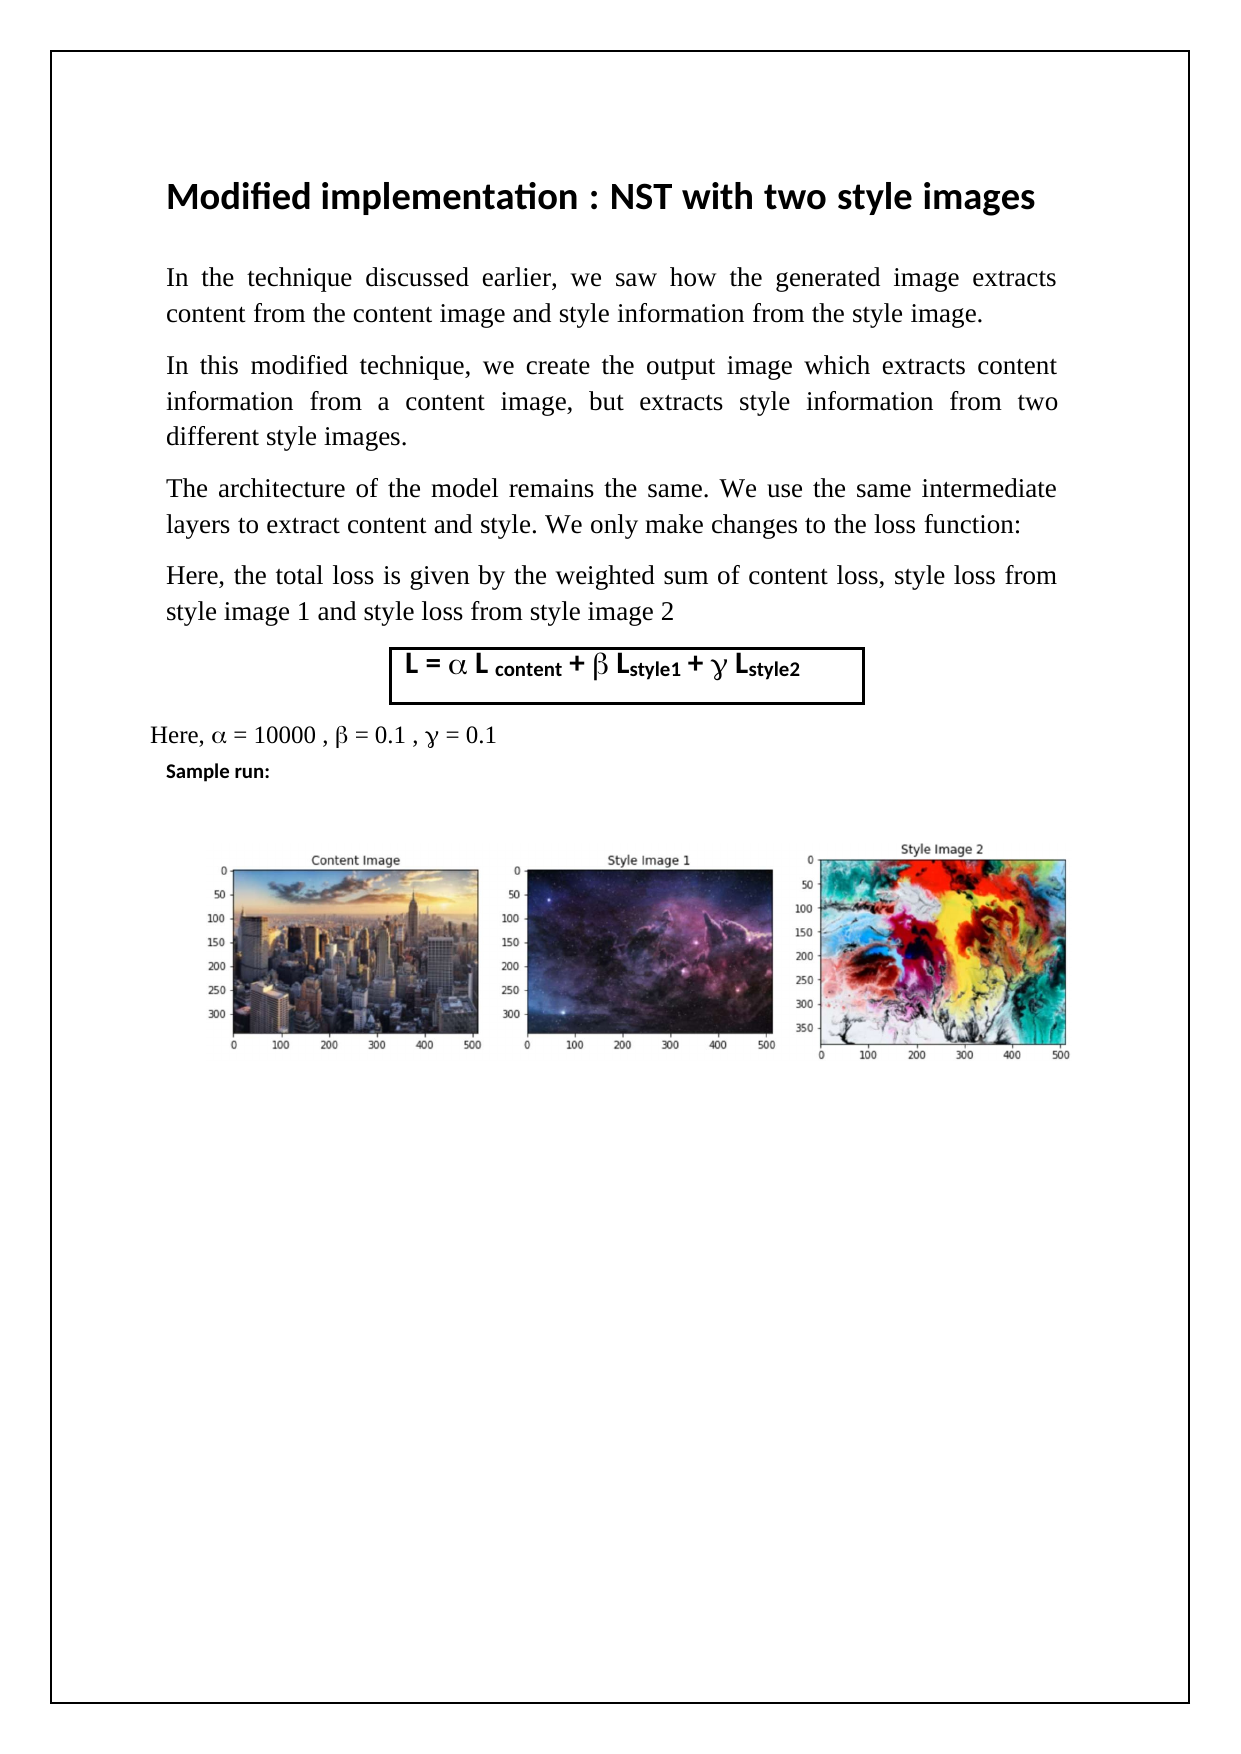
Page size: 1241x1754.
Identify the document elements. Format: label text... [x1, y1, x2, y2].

text The architecture of the model remains the same. We use the same intermediate layers to extract content and style. We only make changes to the loss function: [166, 472, 1058, 539]
text Here, = 10000 , = 0.1 , = 0.1 [150, 720, 1090, 749]
text In the technique discussed earlier, we saw how the generated image extracts content from the content image and style information from the style image. [166, 261, 1058, 328]
text In this modified technique, we create the output image which extracts content information from a content image, but extracts style information from two different style images. [166, 349, 1058, 451]
text Sample run: [166, 758, 1090, 783]
text Modified implementation : NST with two style images [166, 172, 1090, 219]
text Here, the total loss is given by the weighted sum of content loss, style loss from style image 1 and style loss from style image 2 [166, 559, 1058, 626]
picture [206, 843, 1073, 1061]
